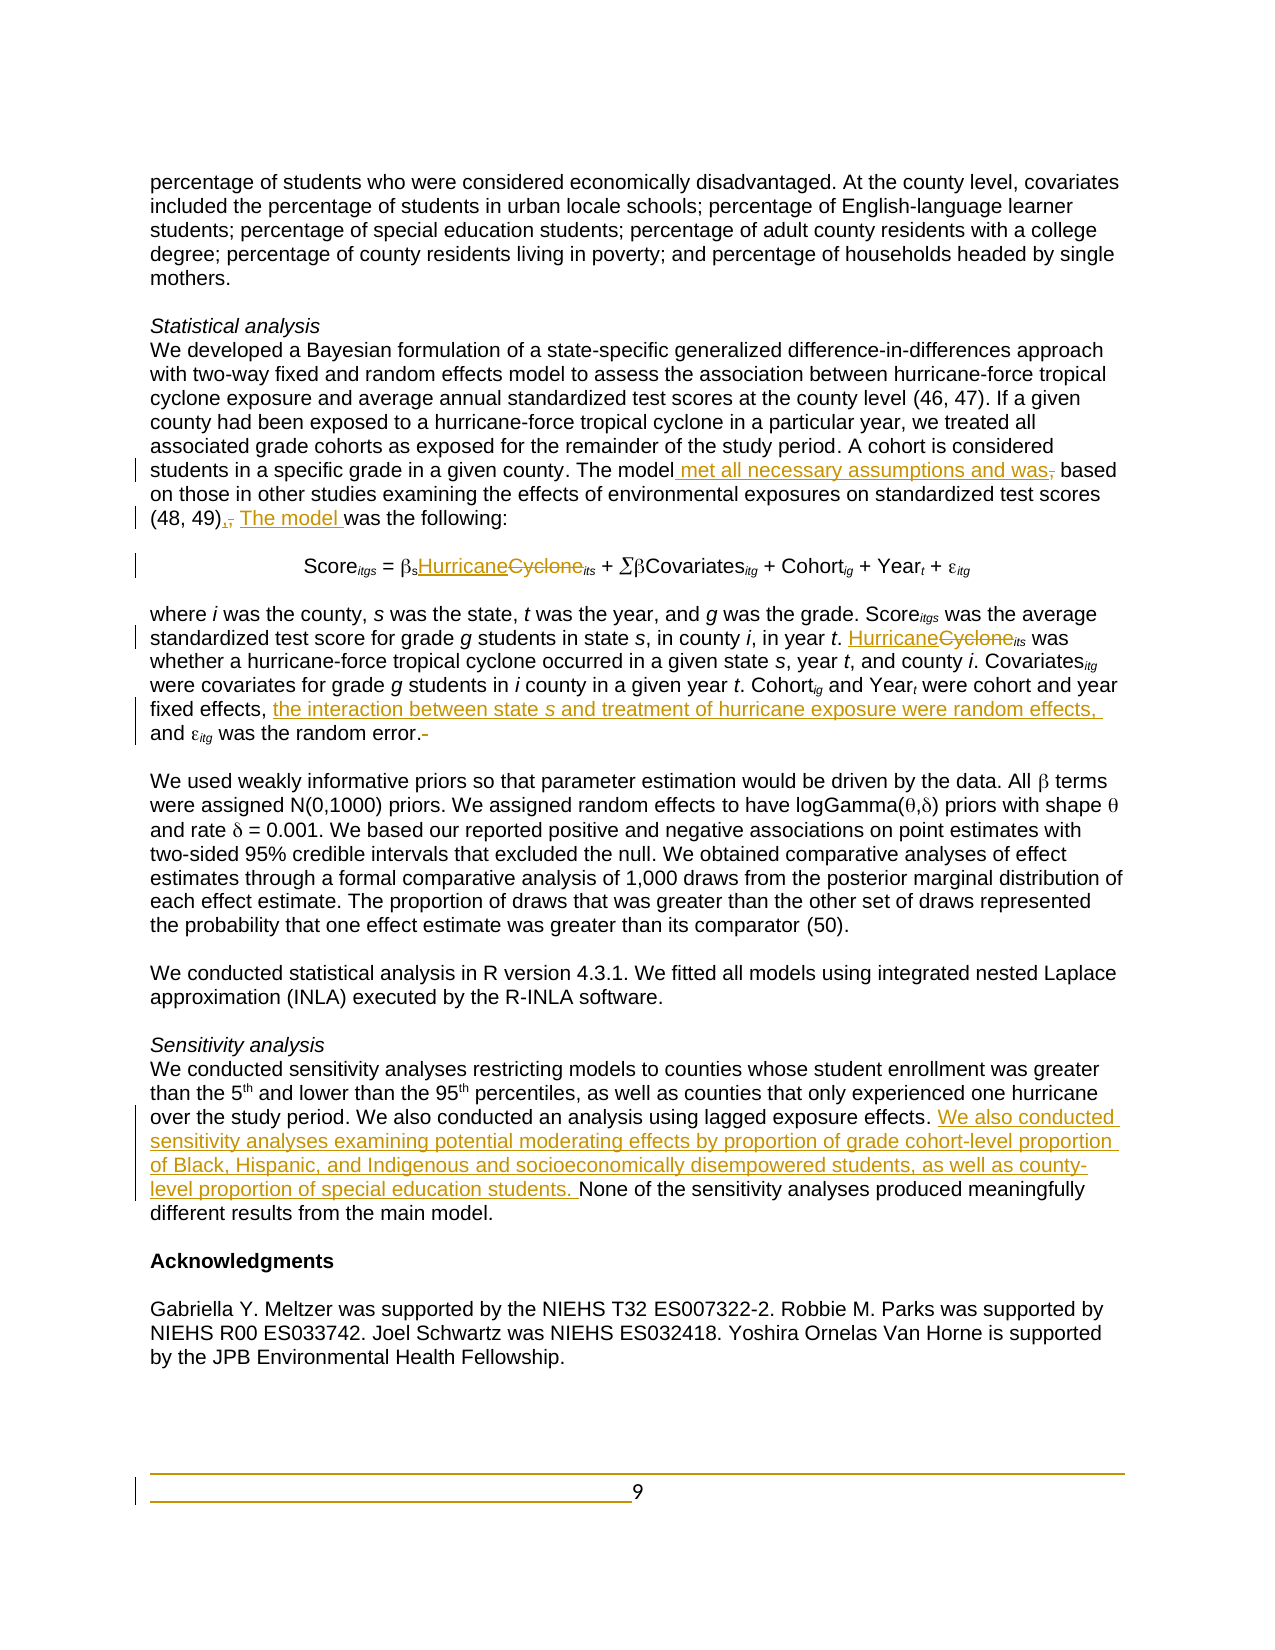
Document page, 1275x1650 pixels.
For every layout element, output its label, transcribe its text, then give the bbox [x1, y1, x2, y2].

text Sensitivity analysis [150, 1033, 1125, 1057]
text Statistical analysis [150, 314, 1125, 338]
text Acknowledgments [150, 1249, 1125, 1273]
text Scoreitgs = sits + Covariatesitg + Cohortig + Yeart + itg [150, 553, 1125, 577]
text Gabriella Y. Meltzer was supported by the NIEHS T32 ES007322-2. Robbie M. Parks was supported by NIEHS R00 ES033742. Joel Schwartz was NIEHS ES032418. Yoshira Ornelas Van Horne is supported by the JPB Environmental Health Fellowship. [150, 1297, 1125, 1368]
text where i was the county, s was the state, t was the year, and g was the grade. Scoreitgs was the average standardized test score for grade g students in state s, in county i, in year t. its was whether a hurricane-force tropical cyclone occurred in a given state s, year t, and county i. Covariatesitg were covariates for grade g students in i county in a given year t. Cohortig and Yeart were cohort and year fixed effects, and itg was the random error. [150, 601, 1125, 745]
text We used weakly informative priors so that parameter estimation would be driven by the data. All terms were assigned N(0,1000) priors. We assigned random effects to have logGamma(,) priors with shape and rate = 0.001. We based our reported positive and negative associations on point estimates with two-sided 95% credible intervals that excluded the null. We obtained comparative analyses of effect estimates through a formal comparative analysis of 1,000 draws from the posterior marginal distribution of each effect estimate. The proportion of draws that was greater than the other set of draws represented the probability that one effect estimate was greater than its comparator (50). [150, 769, 1125, 937]
text We developed a Bayesian formulation of a state-specific generalized difference-in-differences approach with two-way fixed and random effects model to assess the association between hurricane-force tropical cyclone exposure and average annual standardized test scores at the county level (46, 47). If a given county had been exposed to a hurricane-force tropical cyclone in a particular year, we treated all associated grade cohorts as exposed for the remainder of the study period. A cohort is considered students in a specific grade in a given county. The model based on those in other studies examining the effects of environmental exposures on standardized test scores (48, 49) was the following: [150, 338, 1125, 529]
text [150, 170, 1125, 290]
text We conducted sensitivity analyses restricting models to counties whose student enrollment was greater than the 5th and lower than the 95th percentiles, as well as counties that only experienced one hurricane over the study period. We also conducted an analysis using lagged exposure effects. None of the sensitivity analyses produced meaningfully different results from the main model. [150, 1057, 1125, 1225]
text We conducted statistical analysis in R version 4.3.1. We fitted all models using integrated nested Laplace approximation (INLA) executed by the R-INLA software. [150, 961, 1125, 1009]
